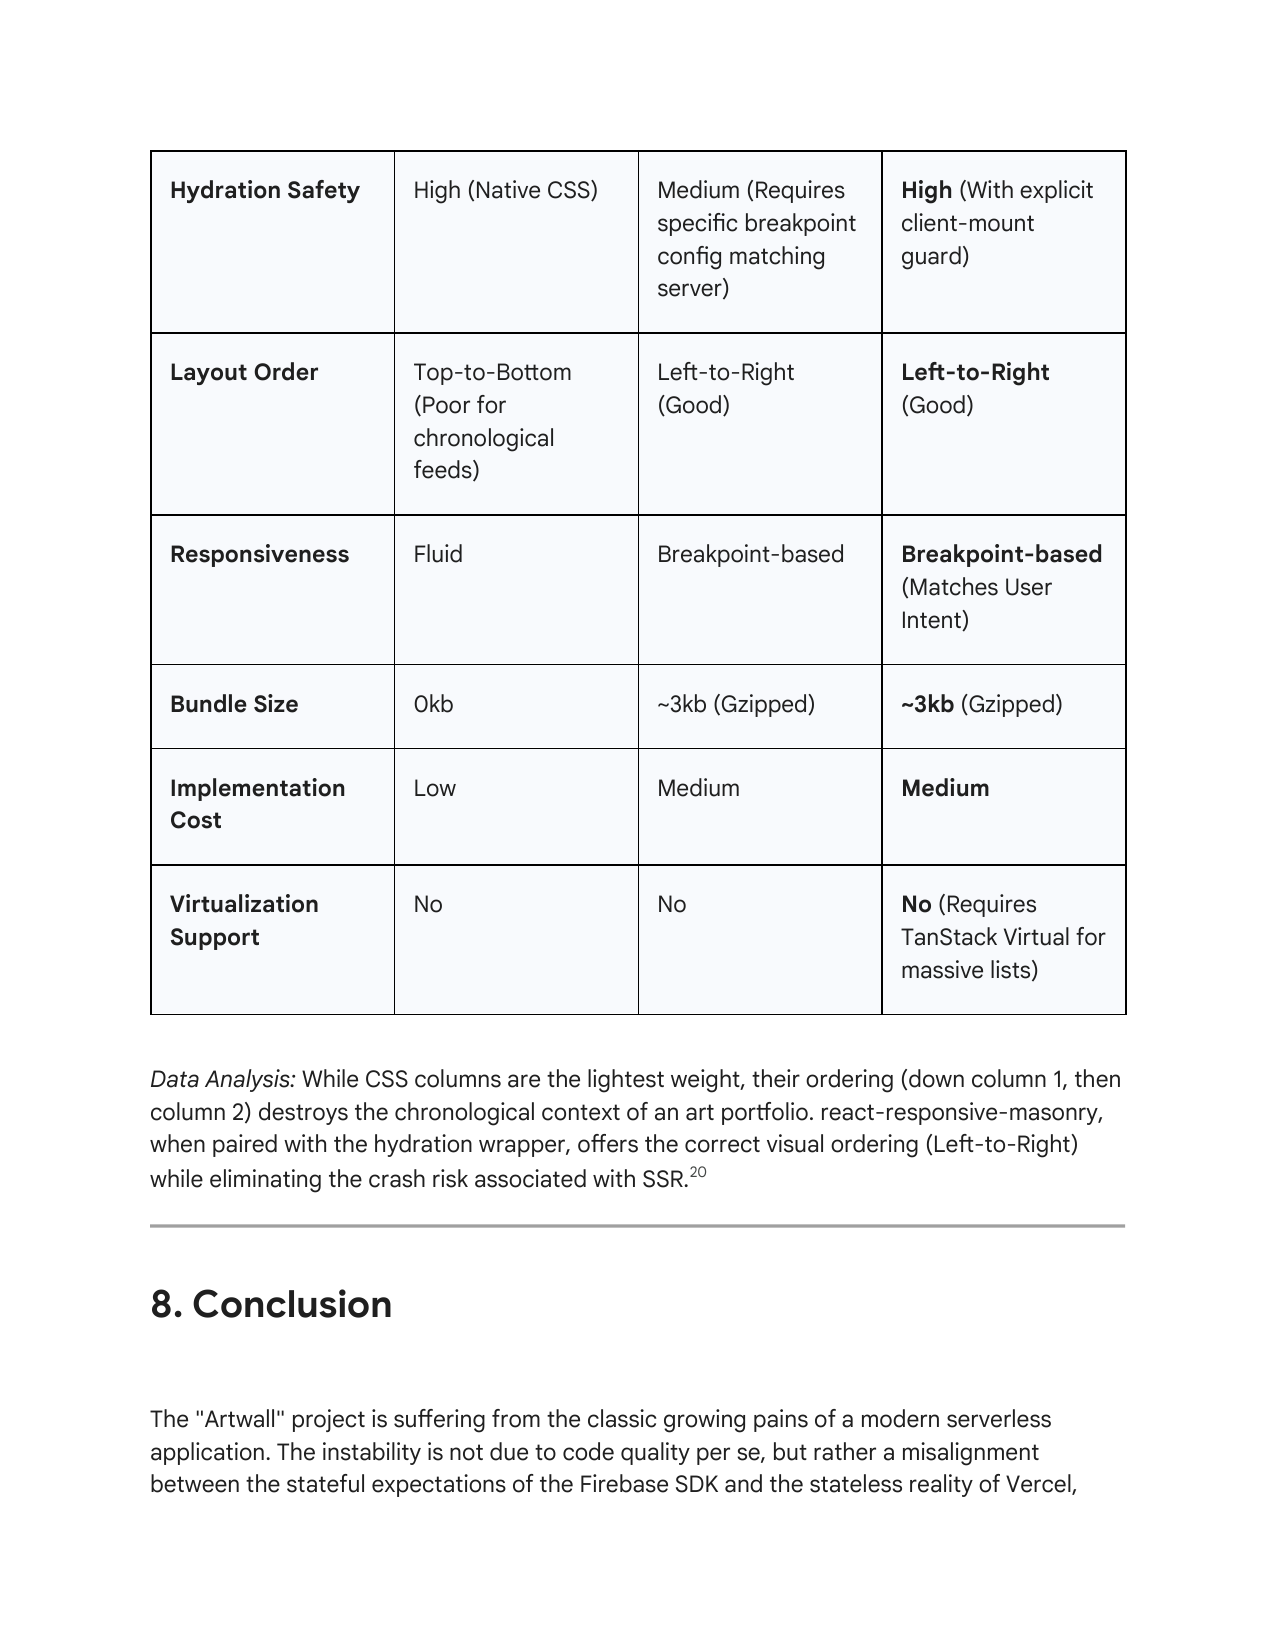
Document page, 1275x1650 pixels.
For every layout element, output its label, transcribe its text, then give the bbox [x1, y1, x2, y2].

subtitle 8. Conclusion [150, 1281, 1125, 1328]
table_cell Top-to-Bottom (Poor for chronological feeds) [395, 334, 638, 514]
table_cell Responsiveness [152, 516, 394, 663]
table_cell No [395, 866, 638, 1013]
table_cell High (With explicit client-mount guard) [883, 152, 1125, 332]
table_cell No [639, 866, 881, 1013]
table_cell Fluid [395, 516, 638, 663]
table_cell No (Requires TanStack Virtual for massive lists) [883, 866, 1125, 1013]
table_cell Layout Order [152, 334, 394, 514]
table_cell Implementation Cost [152, 749, 394, 864]
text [150, 1405, 1125, 1499]
table_cell Low [395, 749, 638, 864]
text Data Analysis: While CSS columns are the lightest weight, their ordering (down column 1, then column 2) destroys the chronological context of an art portfolio. react-responsive-masonry, when paired with the hydration wrapper, offers the correct visual ordering (Left-to-Right) while eliminating the crash risk associated with SSR.20 [150, 1065, 1125, 1195]
table_cell Left-to-Right (Good) [883, 334, 1125, 514]
table_cell Left-to-Right (Good) [639, 334, 881, 514]
table_cell ~3kb (Gzipped) [639, 665, 881, 747]
table_cell Medium [883, 749, 1125, 864]
table_cell Breakpoint-based [639, 516, 881, 663]
table_cell 0kb [395, 665, 638, 747]
table_cell ~3kb (Gzipped) [883, 665, 1125, 747]
table_cell High (Native CSS) [395, 152, 638, 332]
table_cell Bundle Size [152, 665, 394, 747]
table_cell Virtualization Support [152, 866, 394, 1013]
table_cell Breakpoint-based (Matches User Intent) [883, 516, 1125, 663]
table_cell Medium [639, 749, 881, 864]
table_cell Medium (Requires specific breakpoint config matching server) [639, 152, 881, 332]
table_cell Hydration Safety [152, 152, 394, 332]
